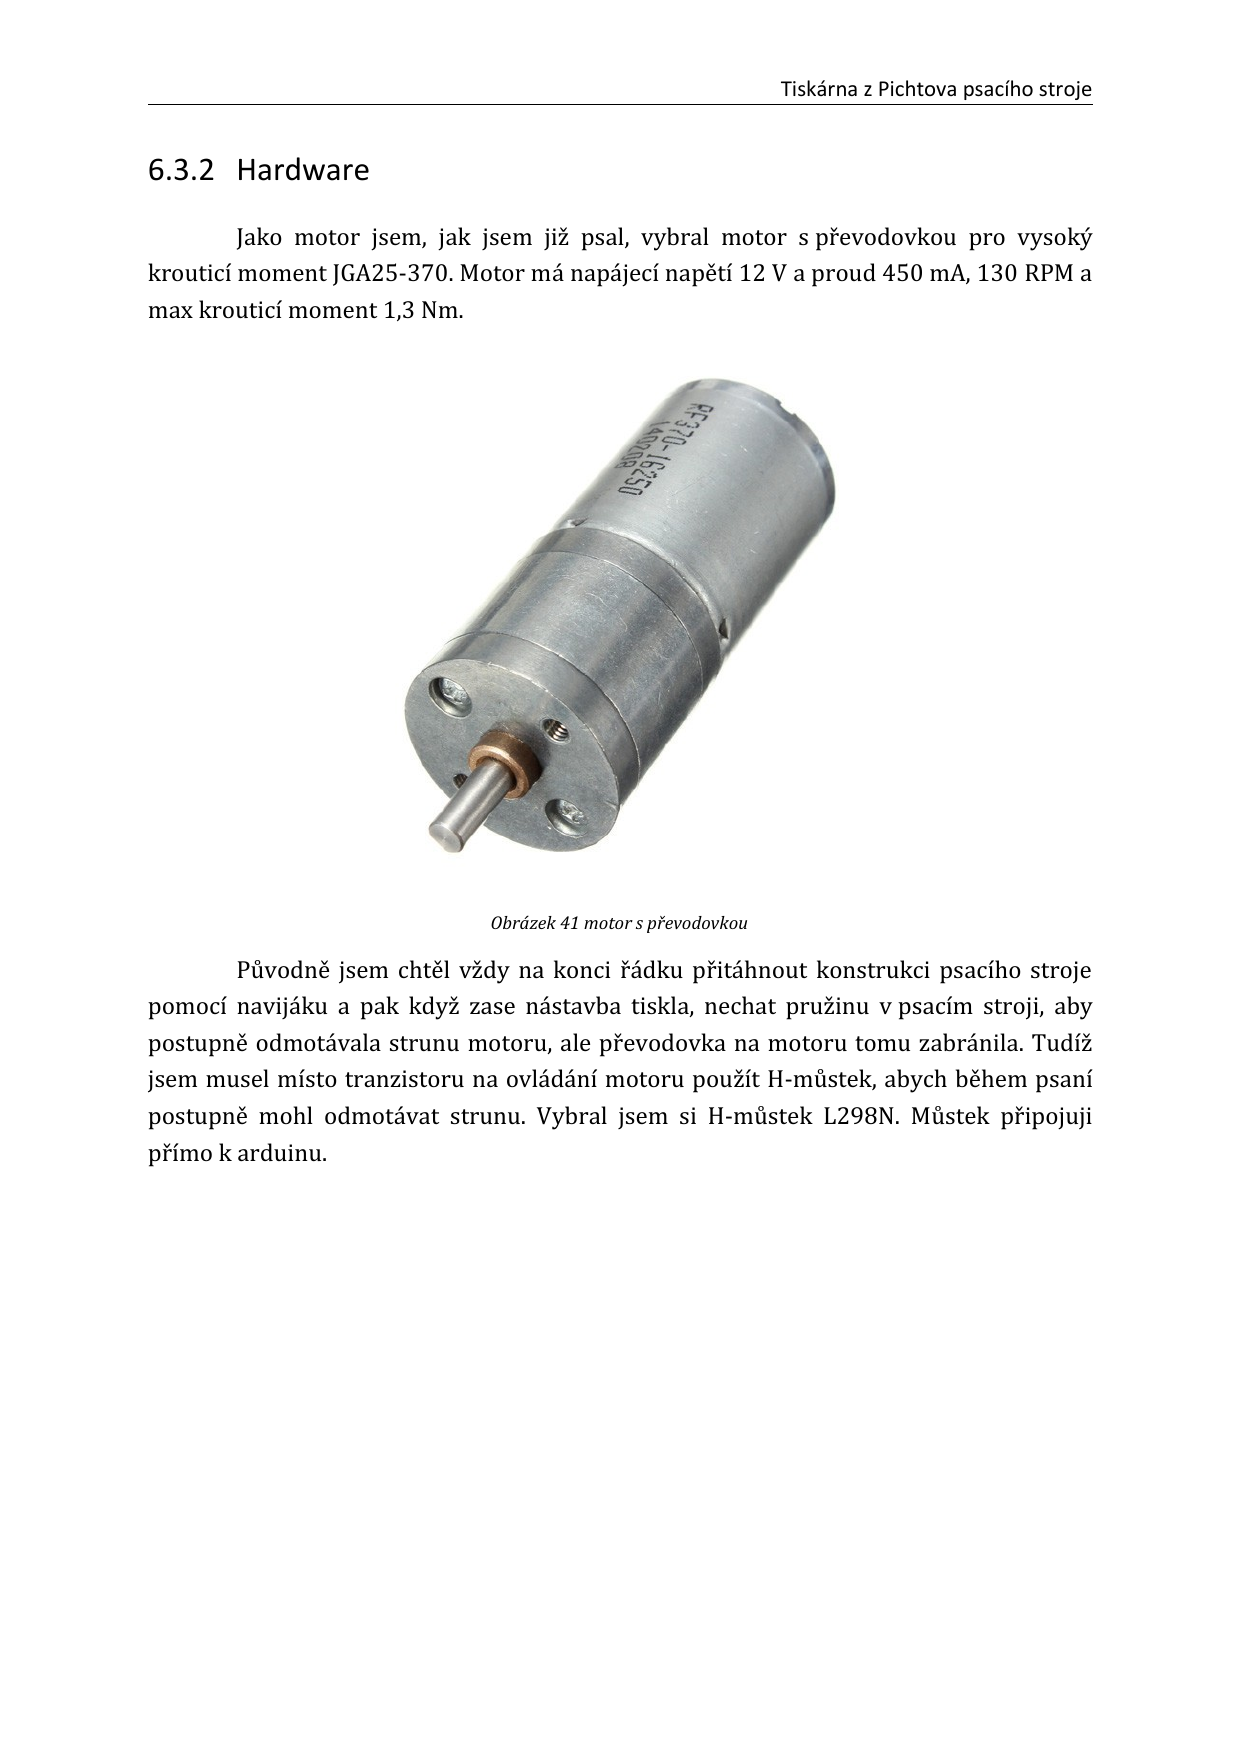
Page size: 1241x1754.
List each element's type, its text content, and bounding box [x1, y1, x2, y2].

picture [333, 330, 907, 905]
text Jako motor jsem, jak jsem již psal, vybral motor s převodovkou pro vysoký krouticí moment JGA25-370. Motor má napájecí napětí 12 V a proud 450 mA, 130 RPM a max krouticí moment 1,3 Nm. [148, 221, 1093, 323]
subtitle Hardware [148, 148, 1093, 188]
text Původně jsem chtěl vždy na konci řádku přitáhnout konstrukci psacího stroje pomocí navijáku a pak když zase nástavba tiskla, nechat pružinu v psacím stroji, aby postupně odmotávala strunu motoru, ale převodovka na motoru tomu zabránila. Tudíž jsem musel místo tranzistoru na ovládání motoru použít H-můstek, abych během psaní postupně mohl odmotávat strunu. Vybral jsem si H-můstek L298N. Můstek připojuji přímo k arduinu. [148, 954, 1093, 1166]
